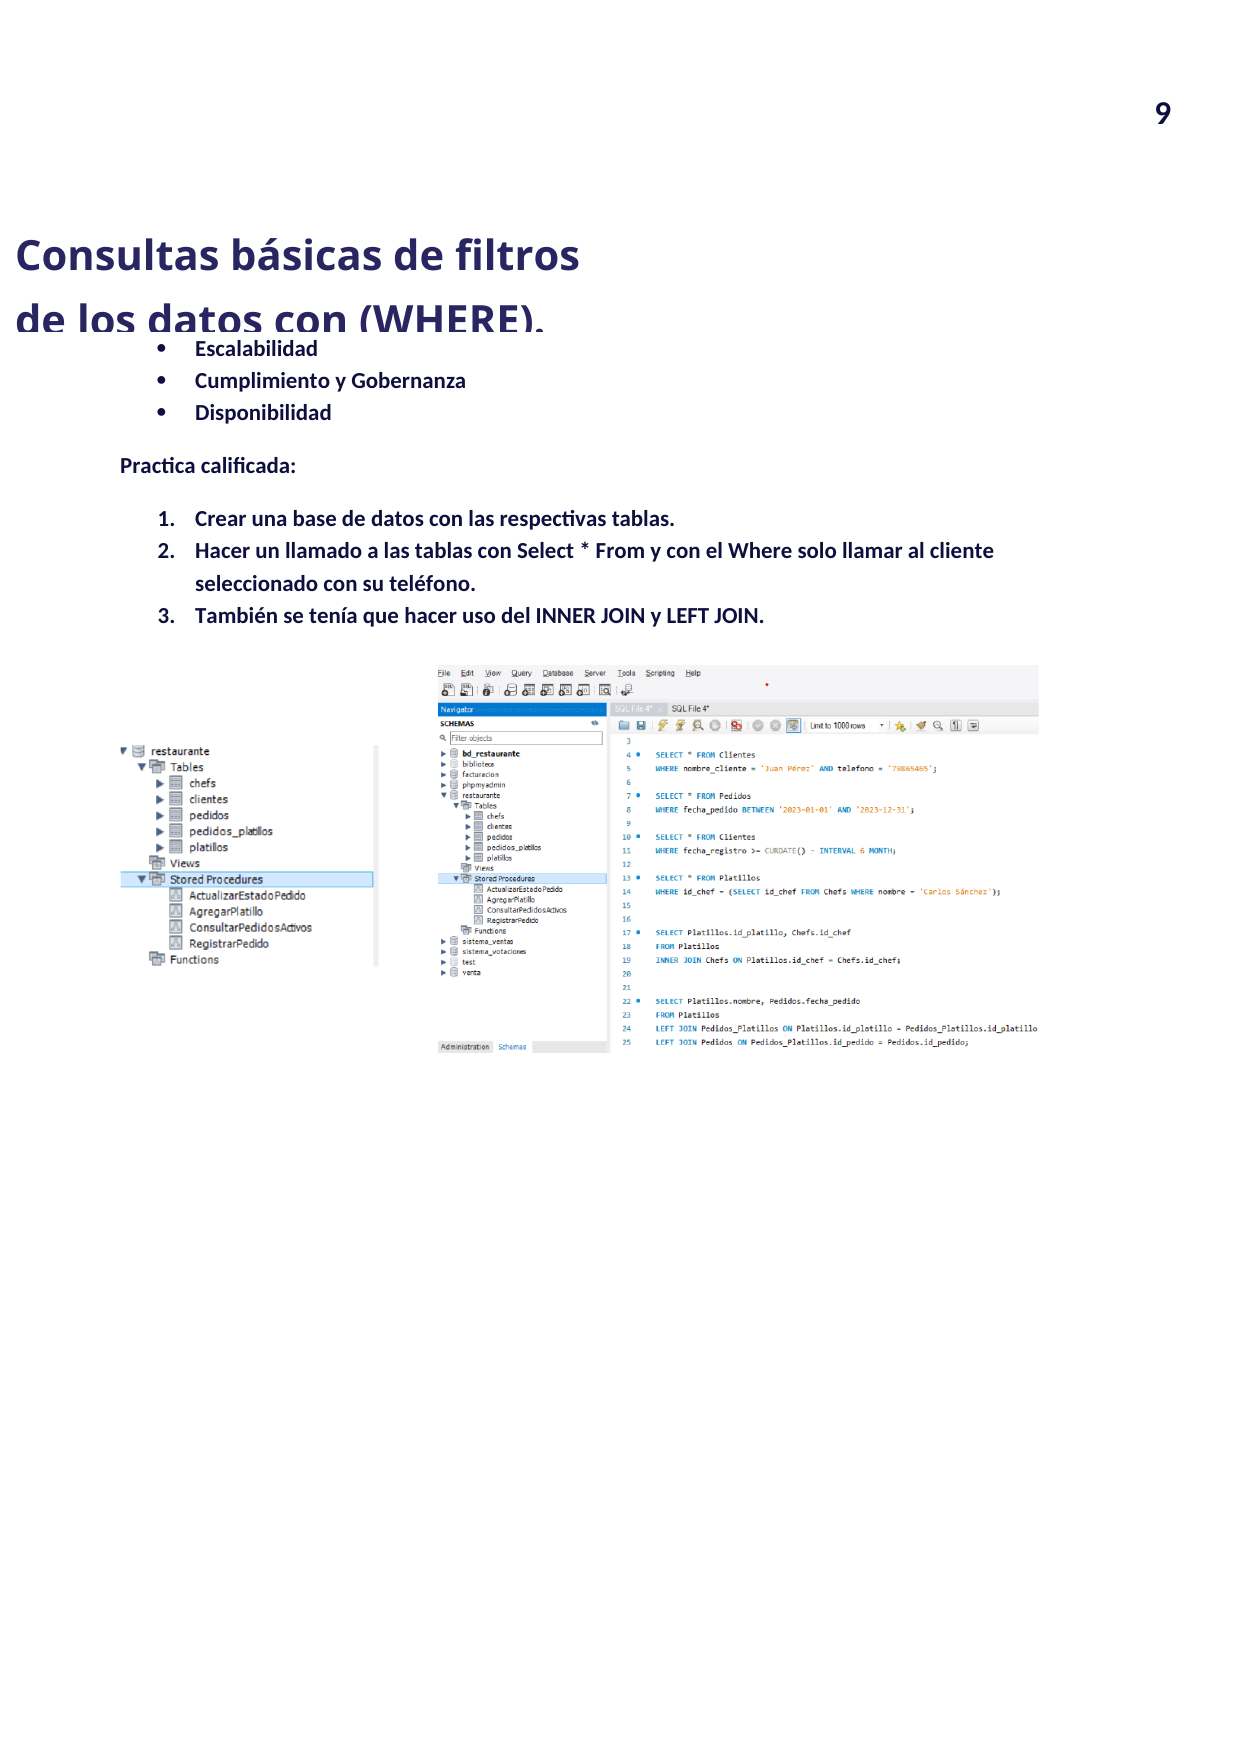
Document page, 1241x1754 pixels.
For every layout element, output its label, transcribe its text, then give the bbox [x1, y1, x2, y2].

picture [120, 654, 1038, 1052]
list Crear una base de datos con las respectivas tablas. [157, 504, 1120, 532]
list Disponibilidad [157, 398, 1120, 426]
list Cumplimiento y Gobernanza [157, 366, 1120, 394]
list También se tenía que hacer uso del INNER JOIN y LEFT JOIN. [157, 601, 1120, 629]
list Escalabilidad [157, 334, 1120, 362]
text Practica calificada: [120, 451, 1120, 479]
list Hacer un llamado a las tablas con Select * From y con el Where solo llamar al cliente seleccionado con su teléfono. [157, 537, 1120, 597]
